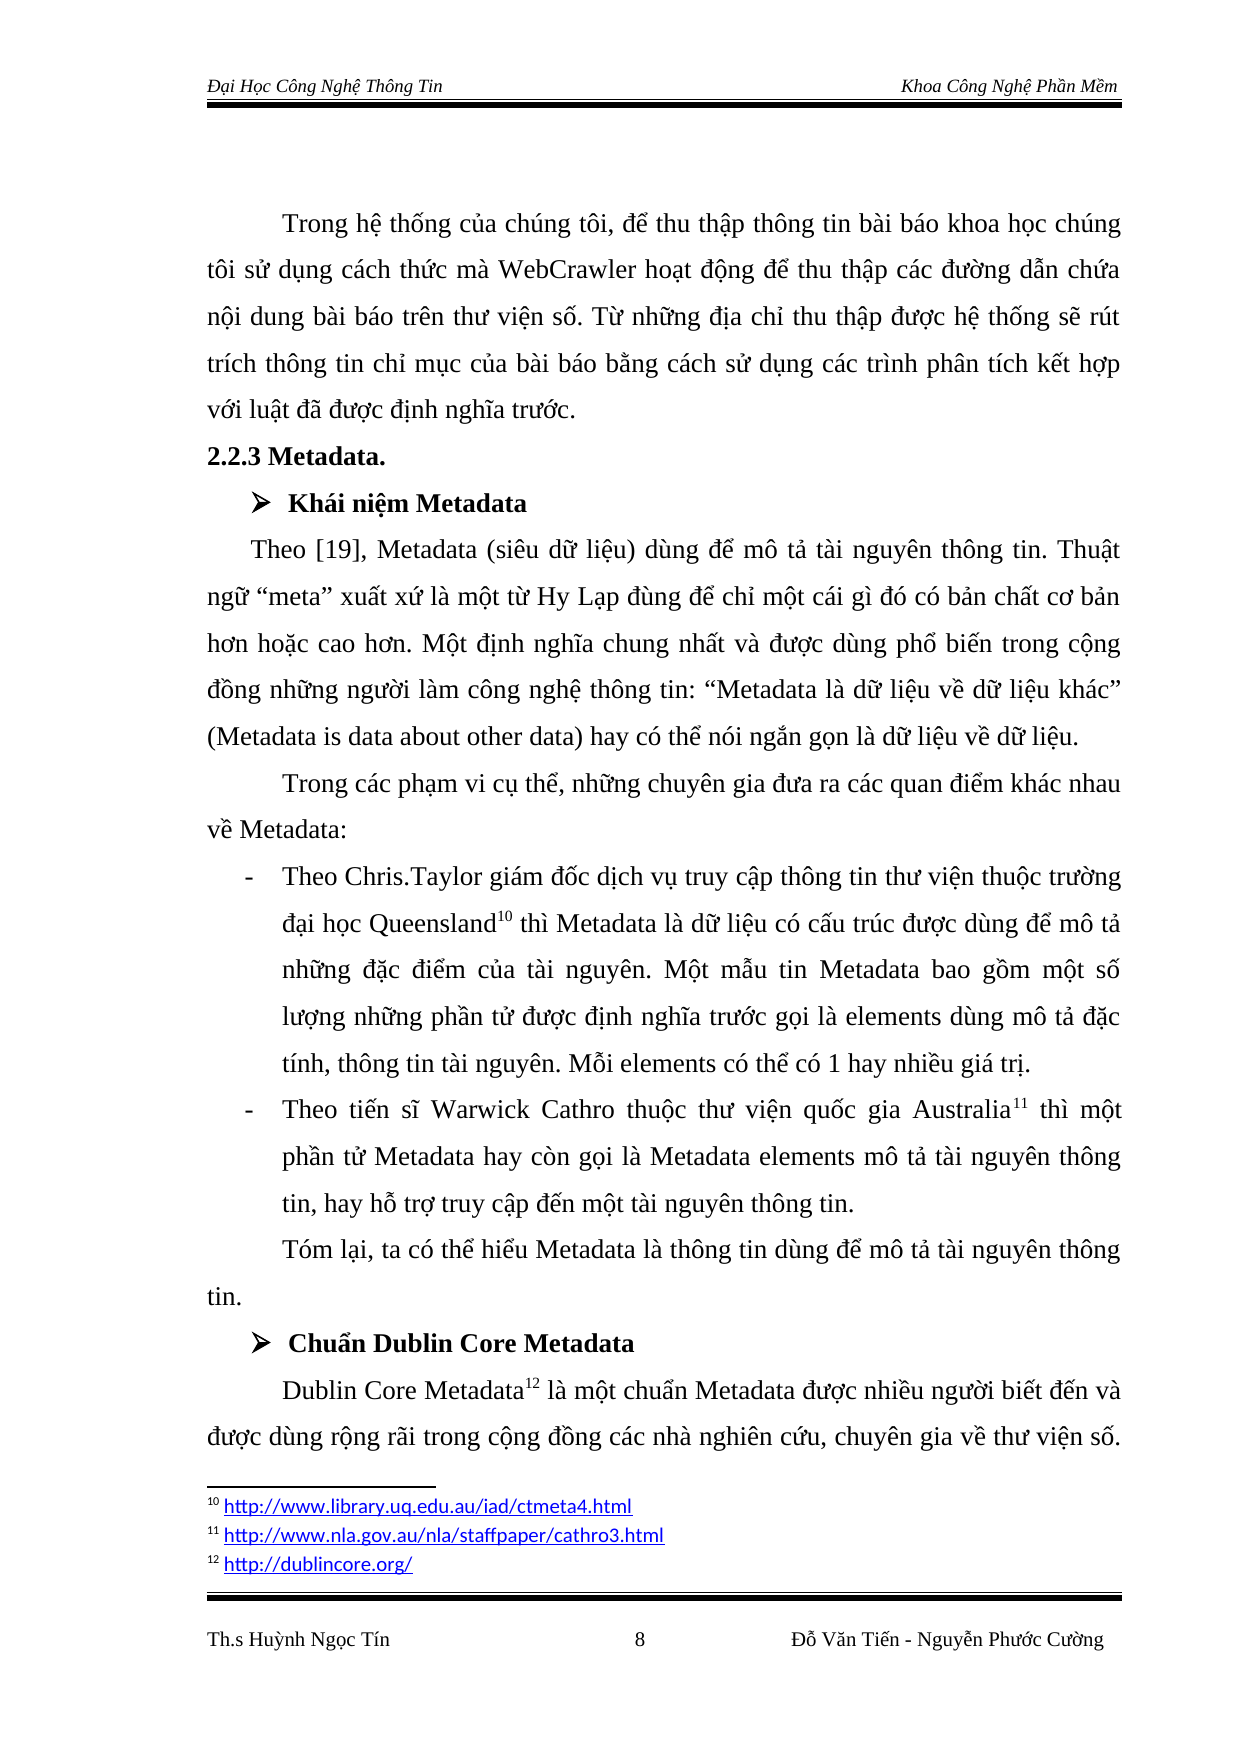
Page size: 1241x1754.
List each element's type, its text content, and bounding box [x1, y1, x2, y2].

text Tóm lại, ta có thể hiểu Metadata là thông tin dùng để mô tả tài nguyên thông tin. [207, 1234, 1122, 1311]
list Theo Chris.Taylor giám đốc dịch vụ truy cập thông tin thư viện thuộc trường đại học Queensland thì Metadata là dữ liệu có cấu trúc được dùng để mô tả những đặc điểm của tài nguyên. Một mẫu tin Metadata bao gồm một số lượng những phần tử được định nghĩa trước gọi là elements dùng mô tả đặc tính, thông tin tài nguyên. Mỗi elements có thể có 1 hay nhiều giá trị. [244, 860, 1122, 1078]
text Theo [19], Metadata (siêu dữ liệu) dùng để mô tả tài nguyên thông tin. Thuật ngữ “meta” xuất xứ là một từ Hy Lạp đùng để chỉ một cái gì đó có bản chất cơ bản hơn hoặc cao hơn. Một định nghĩa chung nhất và được dùng phổ biến trong cộng đồng những người làm công nghệ thông tin: “Metadata là dữ liệu về dữ liệu khác” (Metadata is data about other data) hay có thể nói ngắn gọn là dữ liệu về dữ liệu. [207, 534, 1122, 751]
text Trong các phạm vi cụ thể, những chuyên gia đưa ra các quan điểm khác nhau về Metadata: [207, 767, 1122, 845]
text Trong hệ thống của chúng tôi, để thu thập thông tin bài báo khoa học chúng tôi sử dụng cách thức mà WebCrawler hoạt động để thu thập các đường dẫn chứa nội dung bài báo trên thư viện số. Từ những địa chỉ thu thập được hệ thống sẽ rút trích thông tin chỉ mục của bài báo bằng cách sử dụng các trình phân tích kết hợp với luật đã được định nghĩa trước. [207, 207, 1122, 424]
subtitle 2.2.3 Metadata. [207, 440, 1122, 471]
list Theo tiến sĩ Warwick Cathro thuộc thư viện quốc gia Australia thì một phần tử Metadata hay còn gọi là Metadata elements mô tả tài nguyên thông tin, hay hỗ trợ truy cập đến một tài nguyên thông tin. [244, 1094, 1122, 1218]
list Chuẩn Dublin Core Metadata [250, 1327, 1122, 1358]
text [207, 1374, 1122, 1452]
list Khái niệm Metadata [250, 487, 1122, 518]
